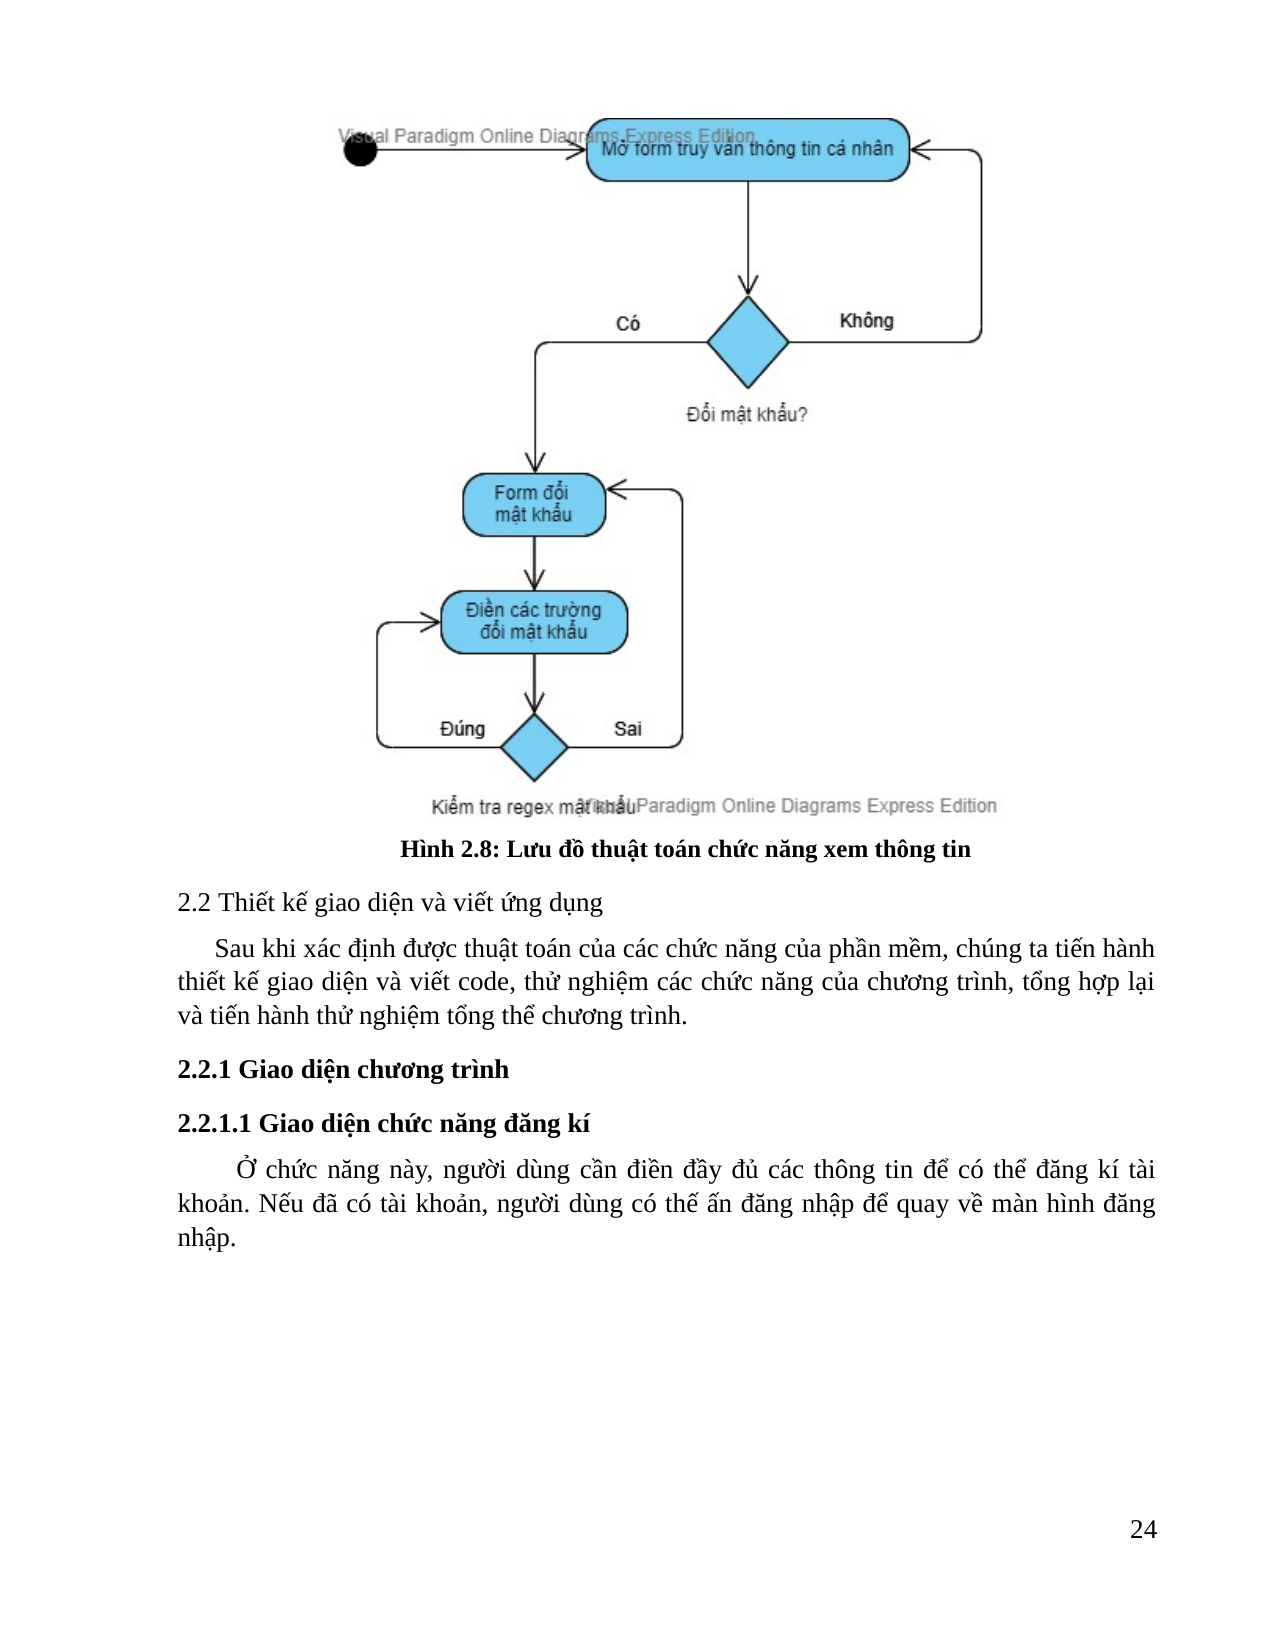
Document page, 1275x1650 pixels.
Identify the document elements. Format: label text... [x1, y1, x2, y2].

subtitle 2.2.1 Giao diện chương trình [177, 1053, 1157, 1084]
text Ở chức năng này, người dùng cần điền đầy đủ các thông tin để có thể đăng kí tài khoản. Nếu đã có tài khoản, người dùng có thế ấn đăng nhập để quay về màn hình đăng nhập. [177, 1153, 1157, 1252]
text 2.2.1.1 Giao diện chức năng đăng kí [177, 1107, 1157, 1139]
picture [328, 118, 1006, 822]
text Sau khi xác định được thuật toán của các chức năng của phần mềm, chúng ta tiến hành thiết kế giao diện và viết code, thử nghiệm các chức năng của chương trình, tổng hợp lại và tiến hành thử nghiệm tổng thể chương trình. [177, 932, 1157, 1030]
text Hình 2.8: Lưu đồ thuật toán chức năng xem thông tin [177, 834, 1157, 862]
subtitle 2.2 Thiết kế giao diện và viết ứng dụng [177, 886, 1157, 917]
